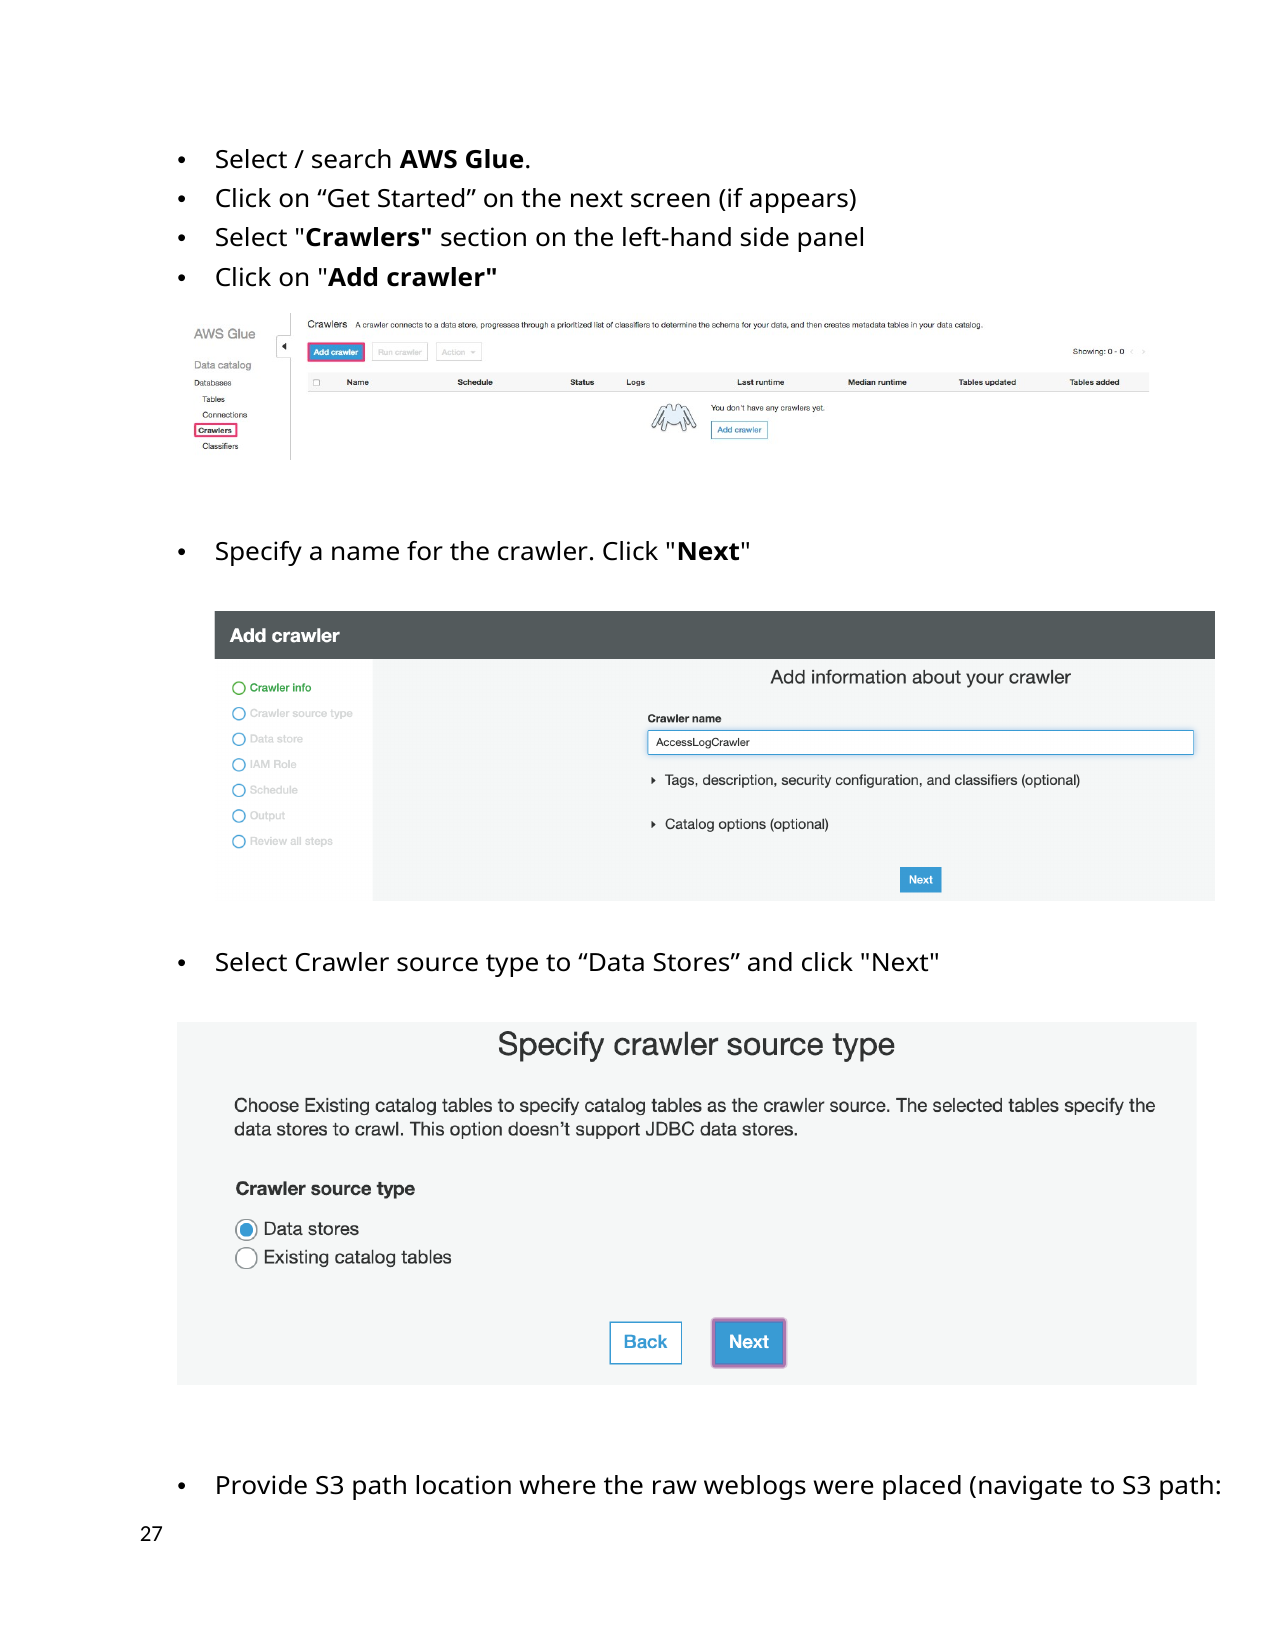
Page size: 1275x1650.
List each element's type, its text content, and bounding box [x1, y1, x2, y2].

picture [193, 313, 1150, 460]
list Click on "Add crawler" [177, 259, 1225, 293]
picture [177, 1022, 1197, 1385]
list Select Crawler source type to “Data Stores” and click "Next" [177, 944, 1225, 978]
list Select "Crawlers" section on the left-hand side panel [177, 220, 1225, 254]
list Click on “Get Started” on the next screen (if appears) [177, 181, 1225, 215]
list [177, 1468, 1225, 1502]
picture [214, 611, 1215, 901]
list Select / search AWS Glue. [177, 142, 1225, 176]
list Specify a name for the crawler. Click "Next" [177, 533, 1225, 567]
